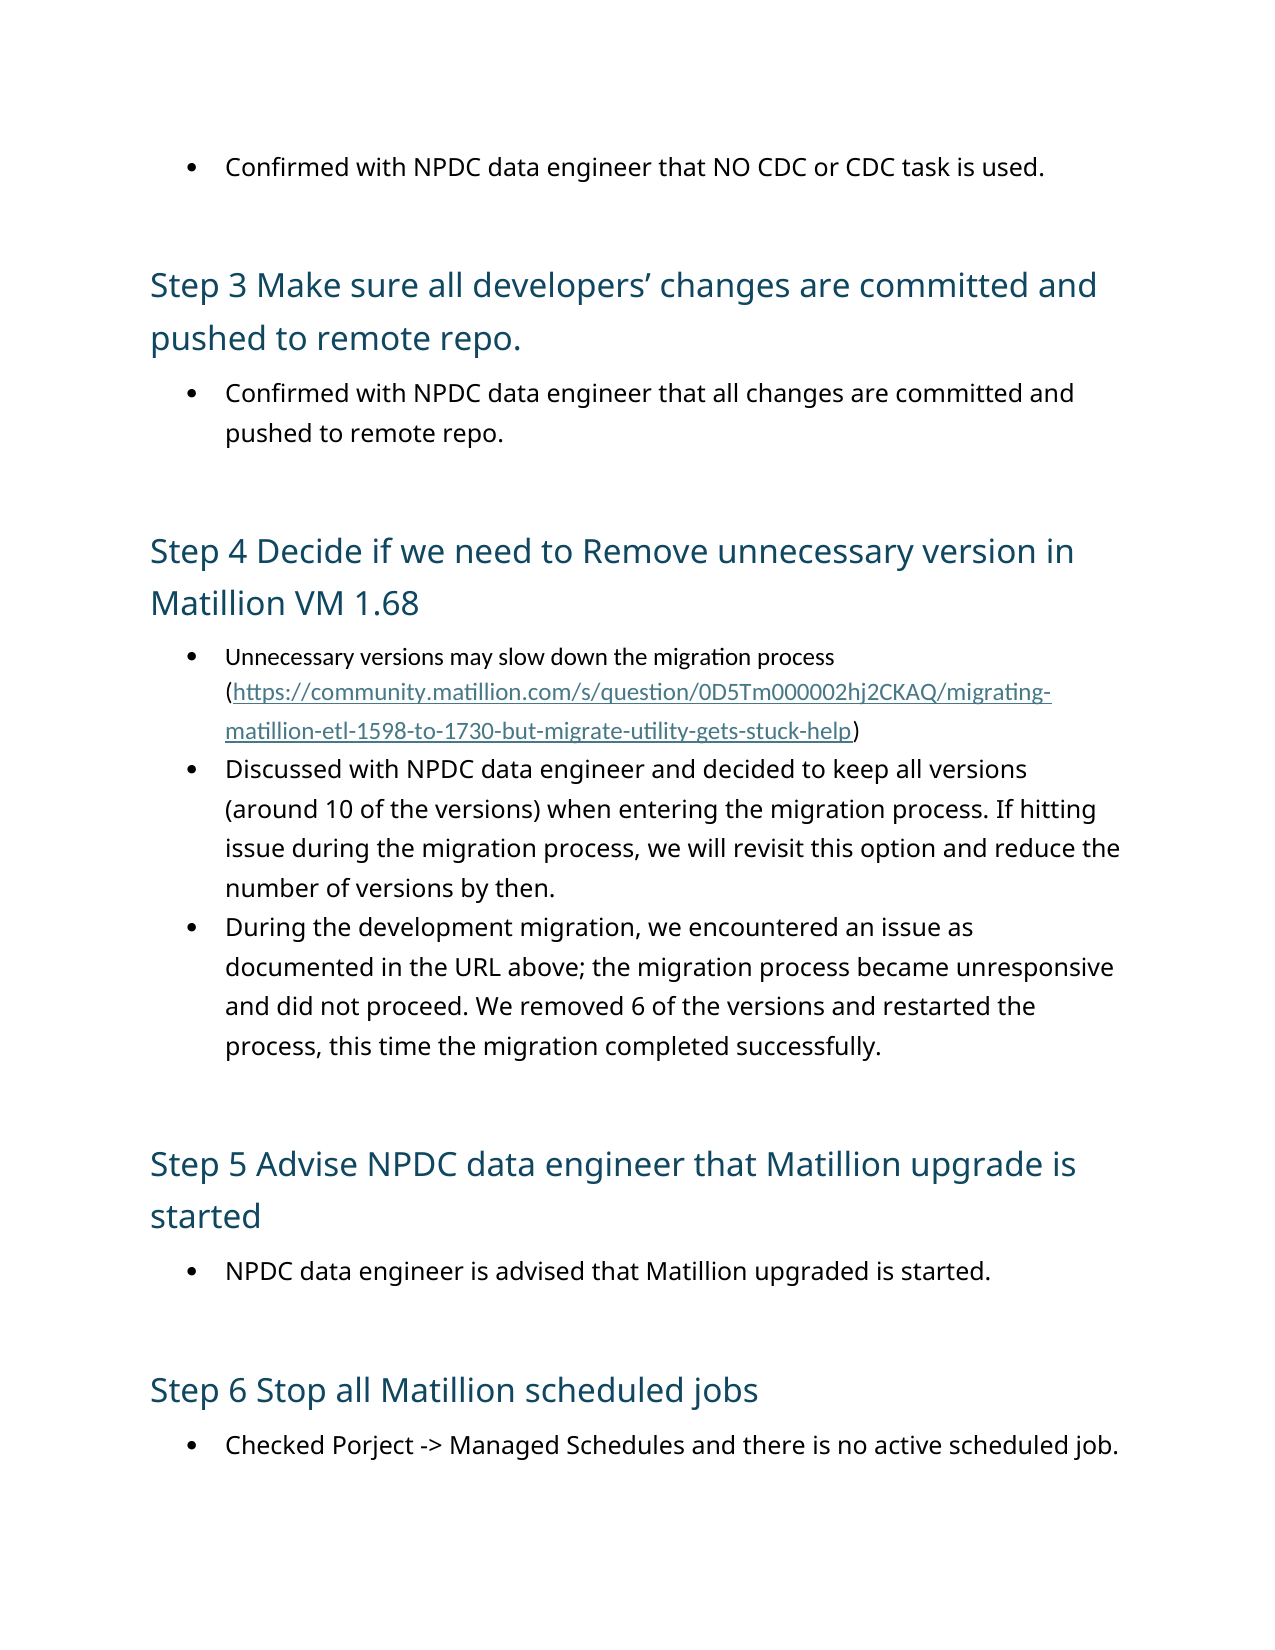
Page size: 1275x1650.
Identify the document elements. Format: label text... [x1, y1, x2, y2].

list NPDC data engineer is advised that Matillion upgraded is started. [187, 1254, 1125, 1288]
list During the development migration, we encountered an issue as documented in the URL above; the migration process became unresponsive and did not proceed. We removed 6 of the versions and restarted the process, this time the migration completed successfully. [187, 910, 1125, 1062]
subtitle Step 4 Decide if we need to Remove unnecessary version in Matillion VM 1.68 [150, 528, 1125, 626]
list Confirmed with NPDC data engineer that all changes are committed and pushed to remote repo. [187, 376, 1125, 449]
list Unnecessary versions may slow down the migration process (https://community.matillion.com/s/question/0D5Tm000002hj2CKAQ/migrating-matillion-etl-1598-to-1730-but-migrate-utility-gets-stuck-help) [187, 641, 1125, 746]
list Discussed with NPDC data engineer and decided to keep all versions (around 10 of the versions) when entering the migration process. If hitting issue during the migration process, we will revisit this option and reduce the number of versions by then. [187, 752, 1125, 904]
list Confirmed with NPDC data engineer that NO CDC or CDC task is used. [187, 150, 1125, 184]
subtitle Step 3 Make sure all developers’ changes are committed and pushed to remote repo. [150, 262, 1125, 360]
list Checked Porject -> Managed Schedules and there is no active scheduled job. [187, 1427, 1125, 1461]
subtitle Step 5 Advise NPDC data engineer that Matillion upgrade is started [150, 1141, 1125, 1238]
subtitle Step 6 Stop all Matillion scheduled jobs [150, 1366, 1125, 1412]
